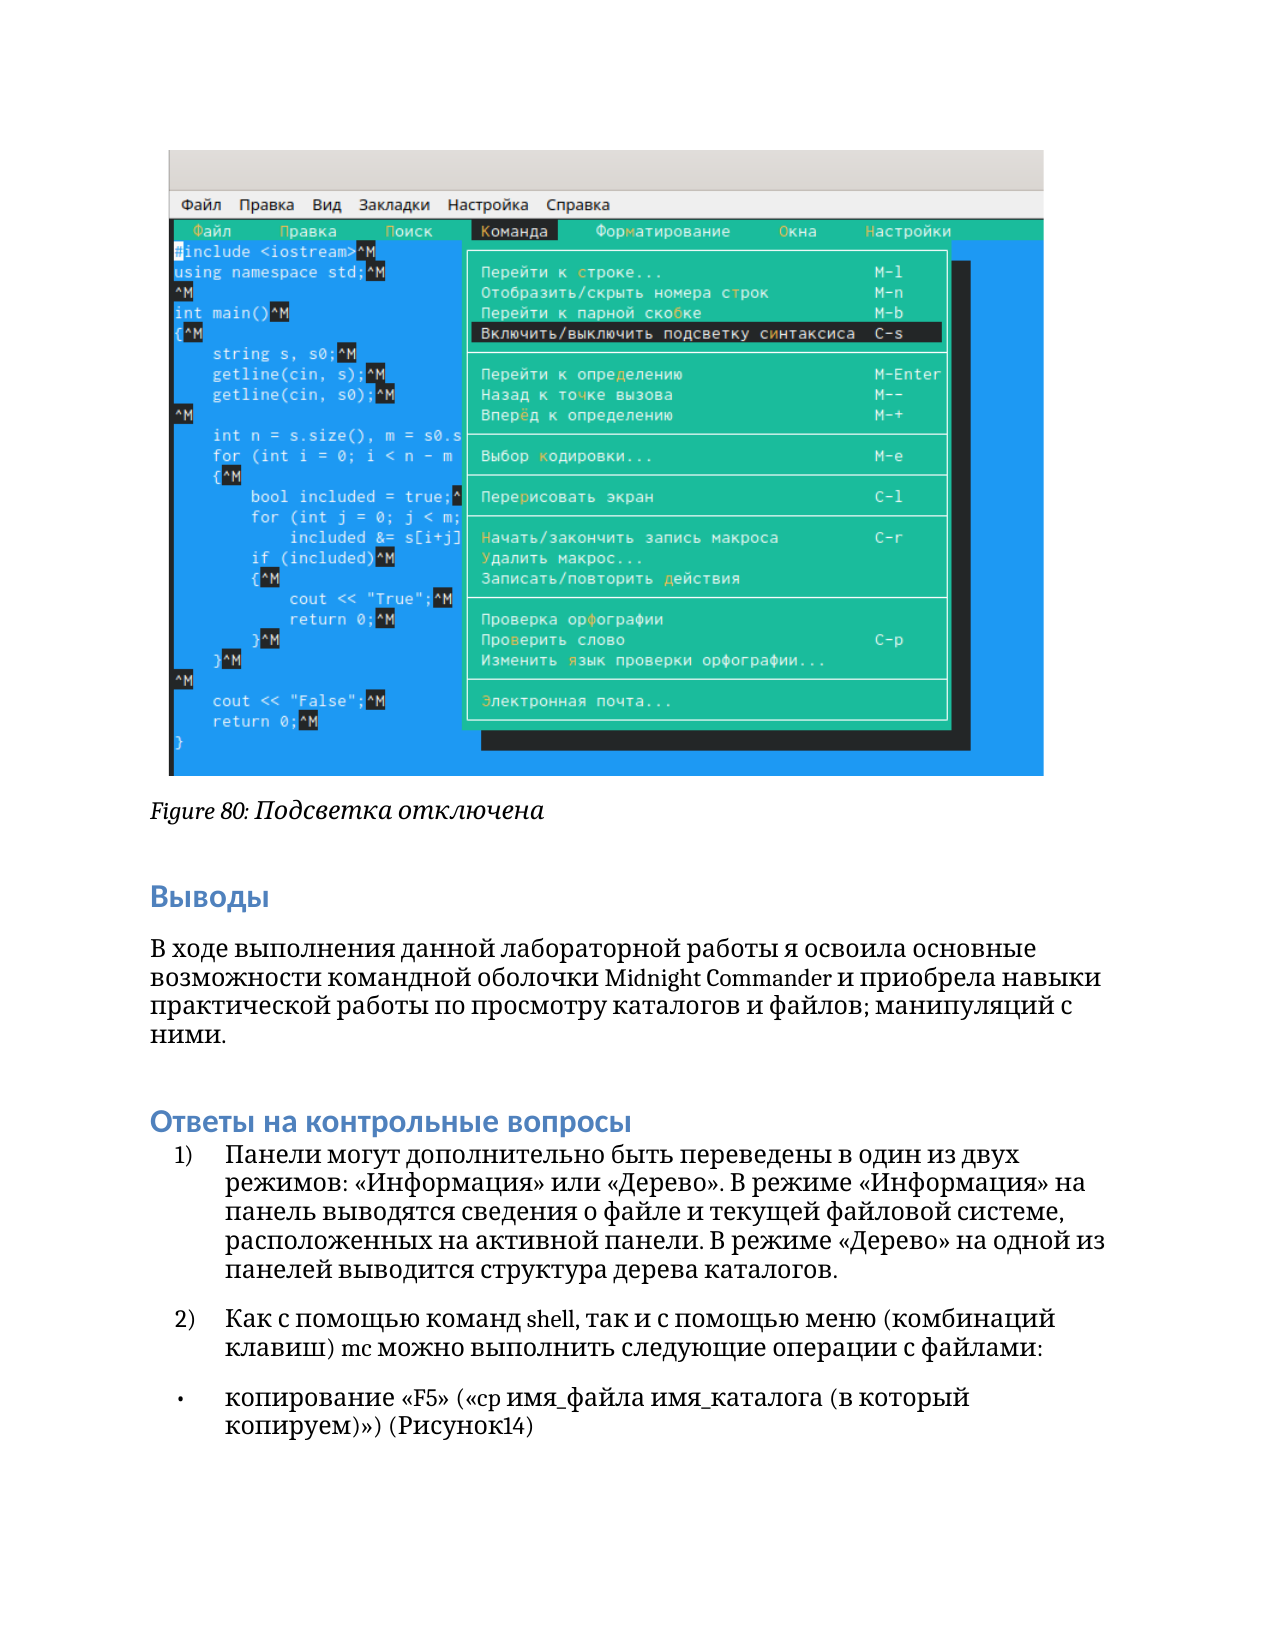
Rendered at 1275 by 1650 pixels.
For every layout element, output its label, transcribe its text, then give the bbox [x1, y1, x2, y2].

subtitle Выводы [150, 875, 1125, 916]
text В ходе выполнения данной лабораторной работы я освоила основные возможности командной оболочки Midnight Commander и приобрела навыки практической работы по просмотру каталогов и файлов; манипуляций с ними. [150, 935, 1125, 1050]
picture [168, 150, 1044, 776]
text Figure 80: Подсветка отключена [150, 797, 1125, 825]
subtitle Ответы на контрольные вопросы [150, 1100, 1125, 1141]
list Как с помощью команд shell, так и с помощью меню (комбинаций клавиш) mc можно выполнить следующие операции с файлами: [175, 1305, 1125, 1363]
list копирование «F5» («cp имя_файла имя_каталога (в который копируем)») (Рисунок14) [175, 1383, 1125, 1441]
list Панели могут дополнительно быть переведены в один из двух режимов: «Информация» или «Дерево». В режиме «Информация» на панель выводятся сведения о файле и текущей файловой системе, расположенных на активной панели. В режиме «Дерево» на одной из панелей выводится структура дерева каталогов. [175, 1141, 1125, 1284]
